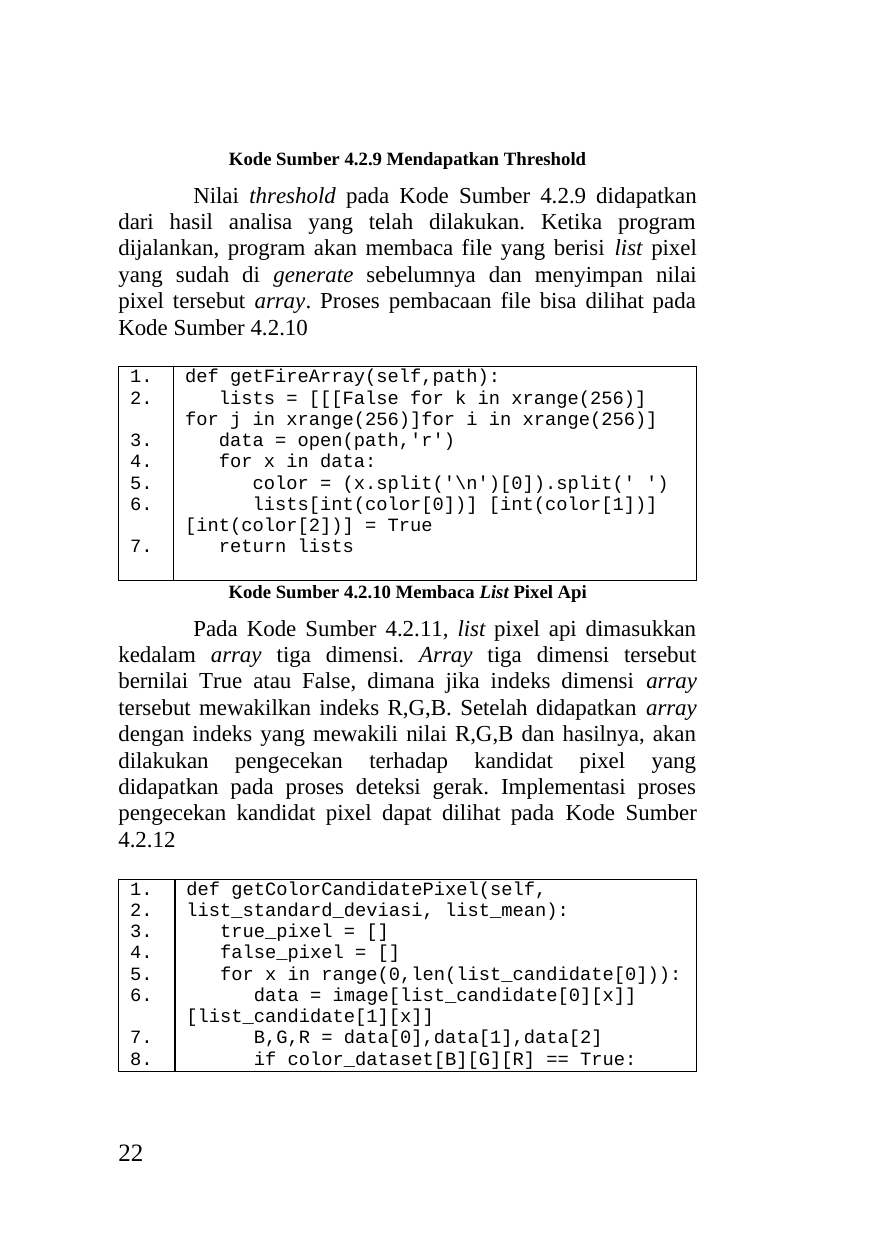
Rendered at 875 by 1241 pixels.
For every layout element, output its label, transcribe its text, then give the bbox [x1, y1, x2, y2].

table_header 1. 2. 3. 4. 5. 6. 7. [119, 367, 173, 580]
table_header 1. 2. 3. 4. 5. 6. 7. 8. 9. 10. 11. 12. [119, 880, 174, 1071]
table_header def getFireArray(self,path): lists = [[[False for k in xrange(256)] for j in xrange(256)]for i in xrange(256)] data = open(path,'r') for x in data: color = (x.split('\n')[0]).split(' ') lists[int(color[0])] [int(color[1])][int(color[2])] = True return lists [174, 367, 696, 580]
